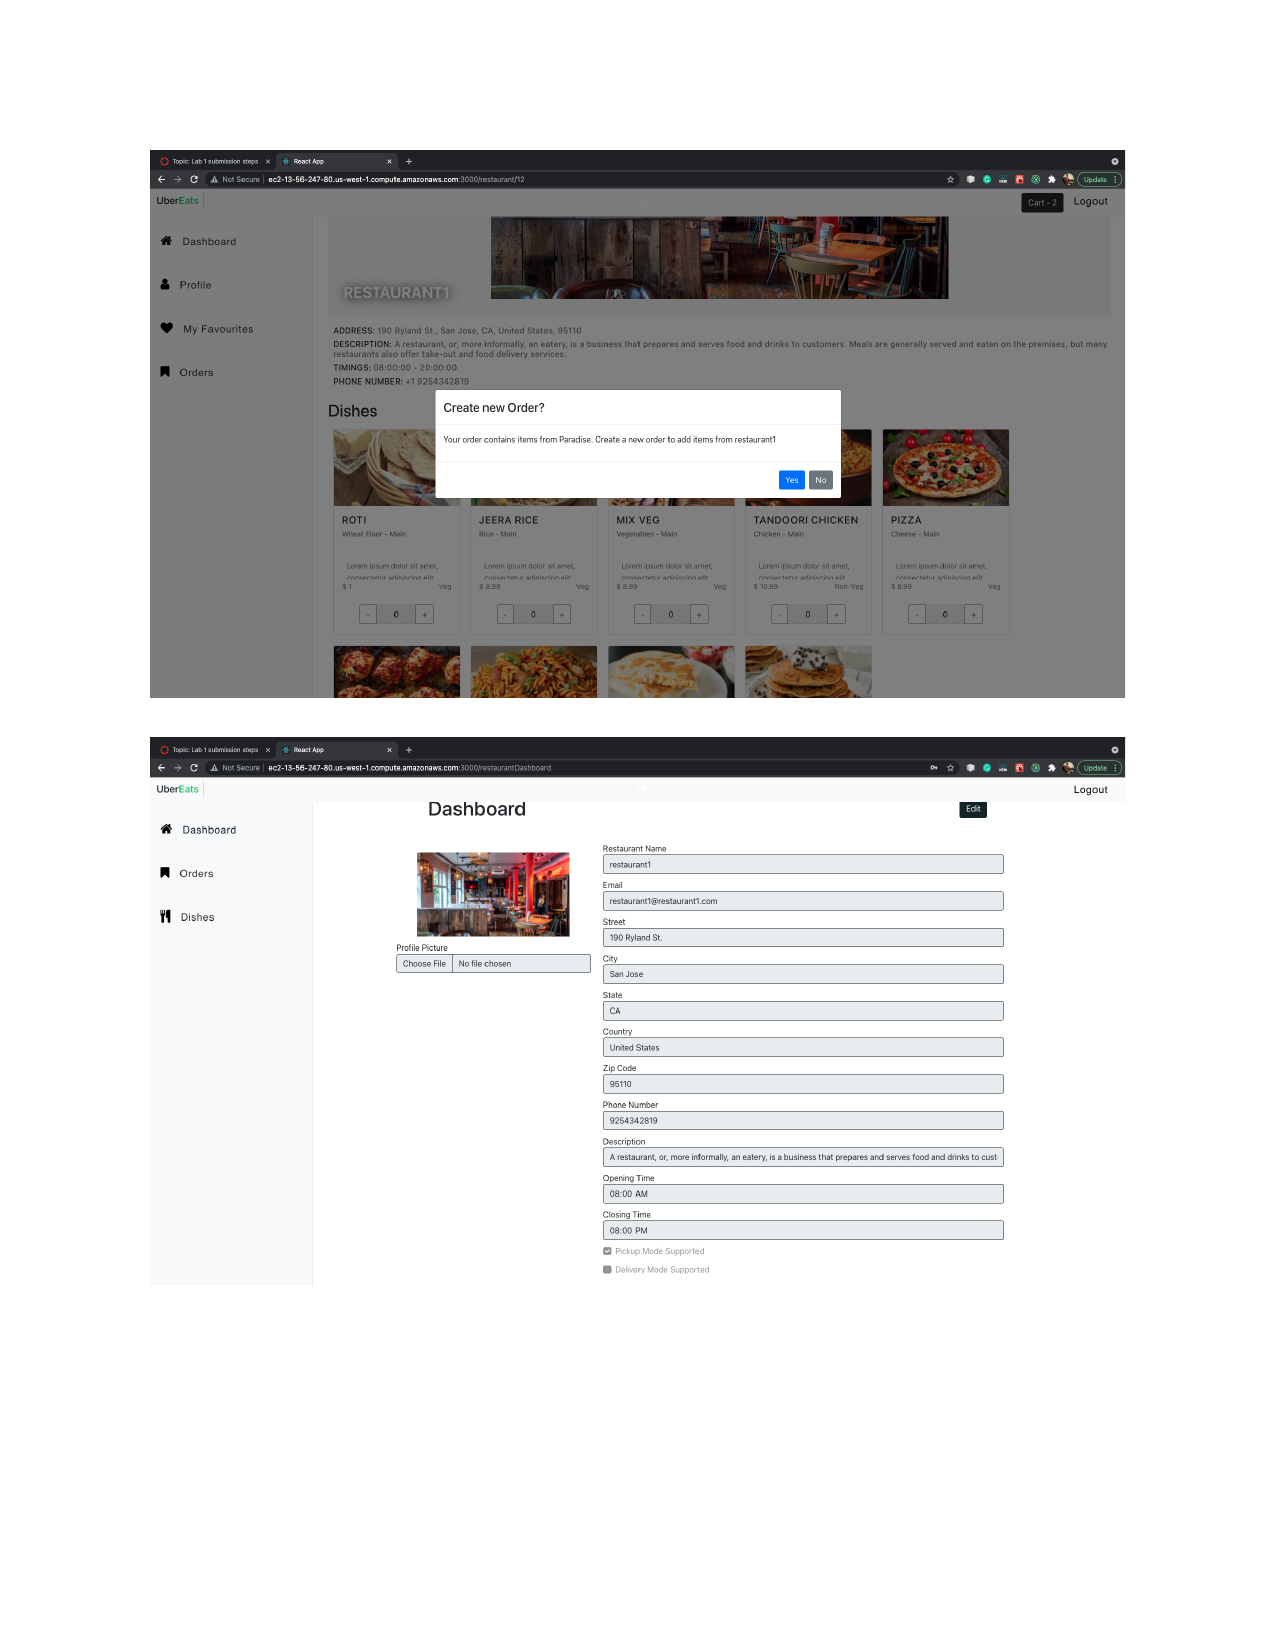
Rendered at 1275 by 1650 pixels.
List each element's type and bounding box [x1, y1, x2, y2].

picture [150, 150, 1125, 698]
picture [150, 737, 1125, 1286]
